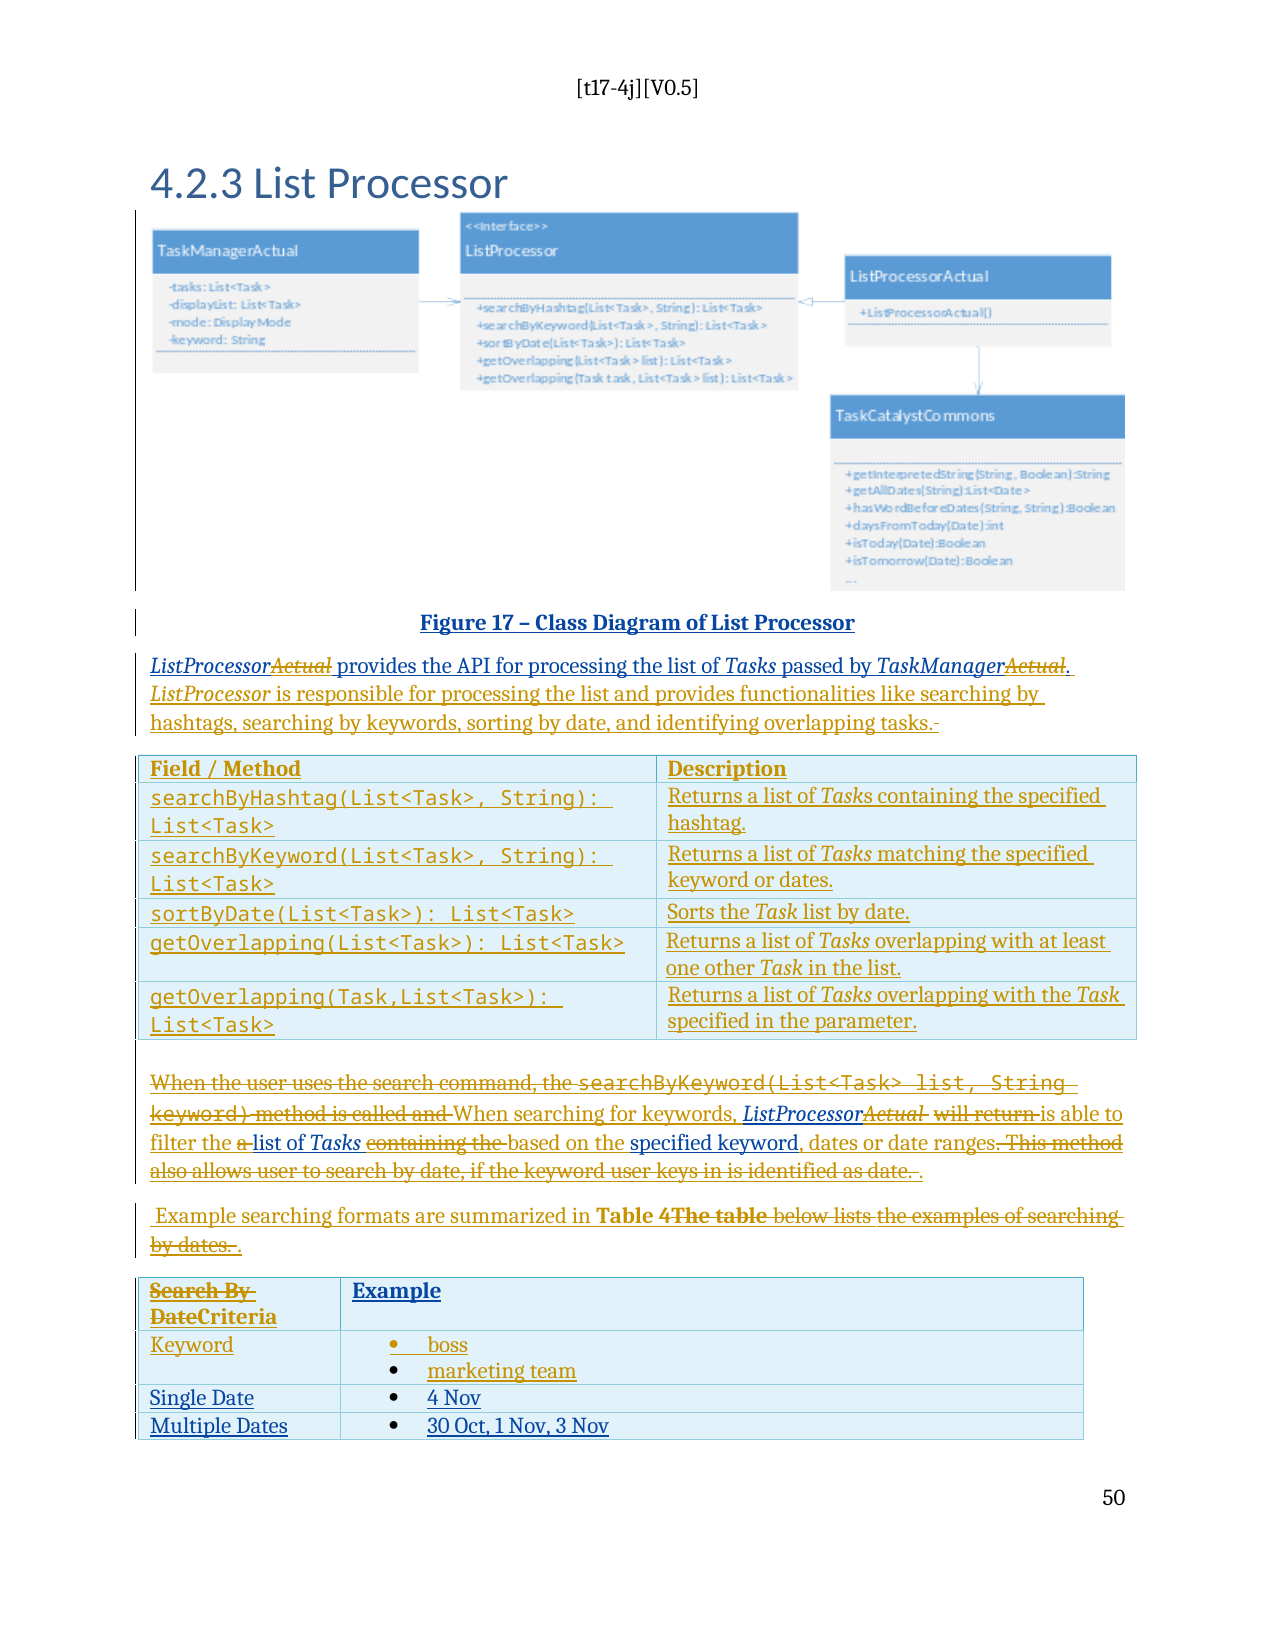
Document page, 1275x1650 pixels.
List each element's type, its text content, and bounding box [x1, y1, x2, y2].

subtitle 4.2.3 List Processor [150, 154, 1125, 210]
